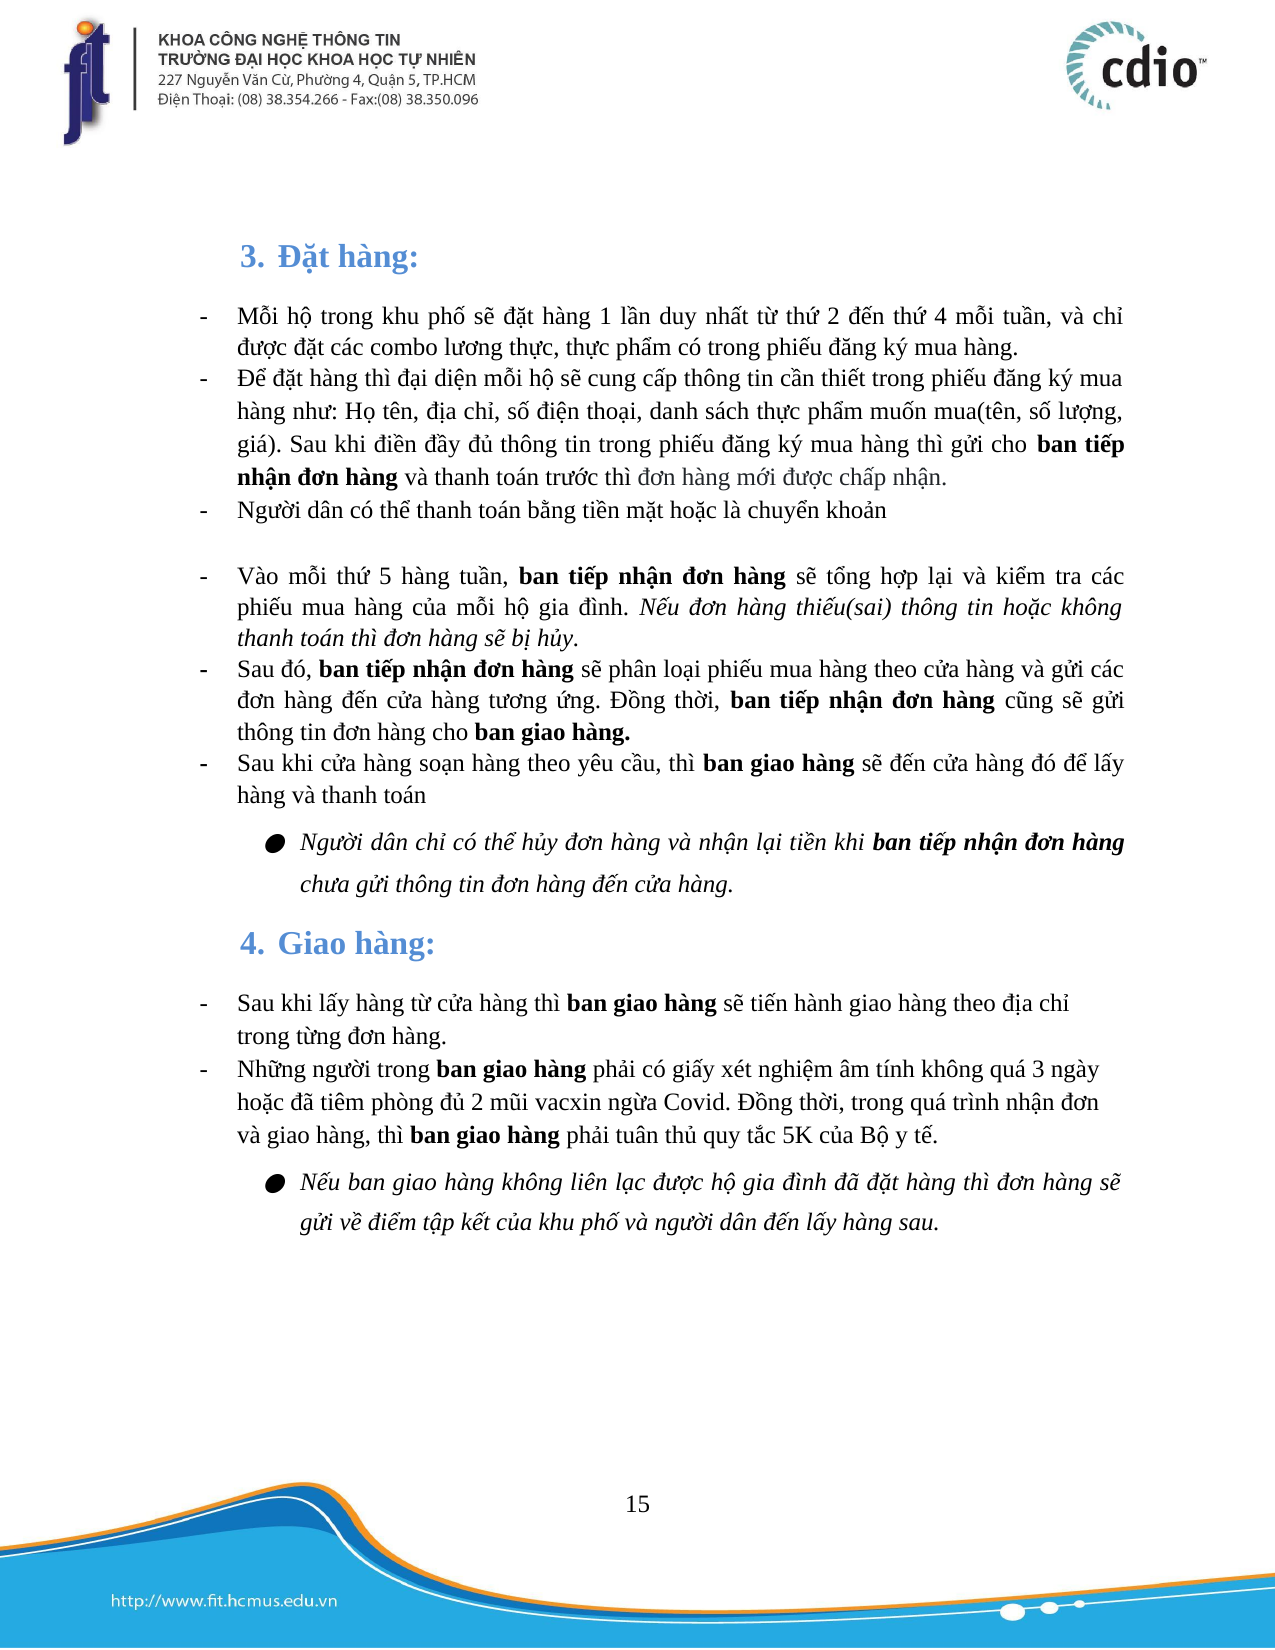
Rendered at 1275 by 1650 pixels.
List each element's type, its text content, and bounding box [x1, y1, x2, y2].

list Sau khi cửa hàng soạn hàng theo yêu cầu, thì ban giao hàng sẽ đến cửa hàng đó để lấy hàng và thanh toán [199, 748, 1125, 809]
list Mỗi hộ trong khu phố sẽ đặt hàng 1 lần duy nhất từ thứ 2 đến thứ 4 mỗi tuần, và chỉ được đặt các combo lương thực, thực phẩm có trong phiếu đăng ký mua hàng. [199, 301, 1125, 361]
list Vào mỗi thứ 5 hàng tuần, ban tiếp nhận đơn hàng sẽ tổng hợp lại và kiểm tra các phiếu mua hàng của mỗi hộ gia đình. Nếu đơn hàng thiếu(sai) thông tin hoặc không thanh toán thì đơn hàng sẽ bị hủy. [199, 561, 1125, 652]
list Người dân có thể thanh toán bằng tiền mặt hoặc là chuyển khoản [237, 495, 1125, 524]
list Sau khi lấy hàng từ cửa hàng thì ban giao hàng sẽ tiến hành giao hàng theo địa chỉ trong từng đơn hàng. [199, 988, 1125, 1050]
list Để đặt hàng thì đại diện mỗi hộ sẽ cung cấp thông tin cần thiết trong phiếu đăng ký mua hàng như: Họ tên, địa chỉ, số điện thoại, danh sách thực phẩm muốn mua(tên, số lượng, giá). Sau khi điền đầy đủ thông tin trong phiếu đăng ký mua hàng thì gửi cho ban tiếp nhận đơn hàng và thanh toán trước thì đơn hàng mới được chấp nhận. [199, 363, 1125, 491]
picture [40, 10, 1219, 169]
picture [0, 1479, 1275, 1648]
list Người dân chỉ có thể hủy đơn hàng và nhận lại tiền khi ban tiếp nhận đơn hàng chưa gửi thông tin đơn hàng đến cửa hàng. [262, 814, 1125, 898]
list Sau đó, ban tiếp nhận đơn hàng sẽ phân loại phiếu mua hàng theo cửa hàng và gửi các đơn hàng đến cửa hàng tương ứng. Đồng thời, ban tiếp nhận đơn hàng cũng sẽ gửi thông tin đơn hàng cho ban giao hàng. [199, 654, 1125, 745]
list Nếu ban giao hàng không liên lạc được hộ gia đình đã đặt hàng thì đơn hàng sẽ gửi về điểm tập kết của khu phố và người dân đến lấy hàng sau. [262, 1153, 1125, 1235]
subtitle Đặt hàng: [240, 236, 1125, 274]
list Những người trong ban giao hàng phải có giấy xét nghiệm âm tính không quá 3 ngày hoặc đã tiêm phòng đủ 2 mũi vacxin ngừa Covid. Đồng thời, trong quá trình nhận đơn và giao hàng, thì ban giao hàng phải tuân thủ quy tắc 5K của Bộ y tế. [199, 1054, 1125, 1149]
subtitle Giao hàng: [240, 923, 1125, 961]
